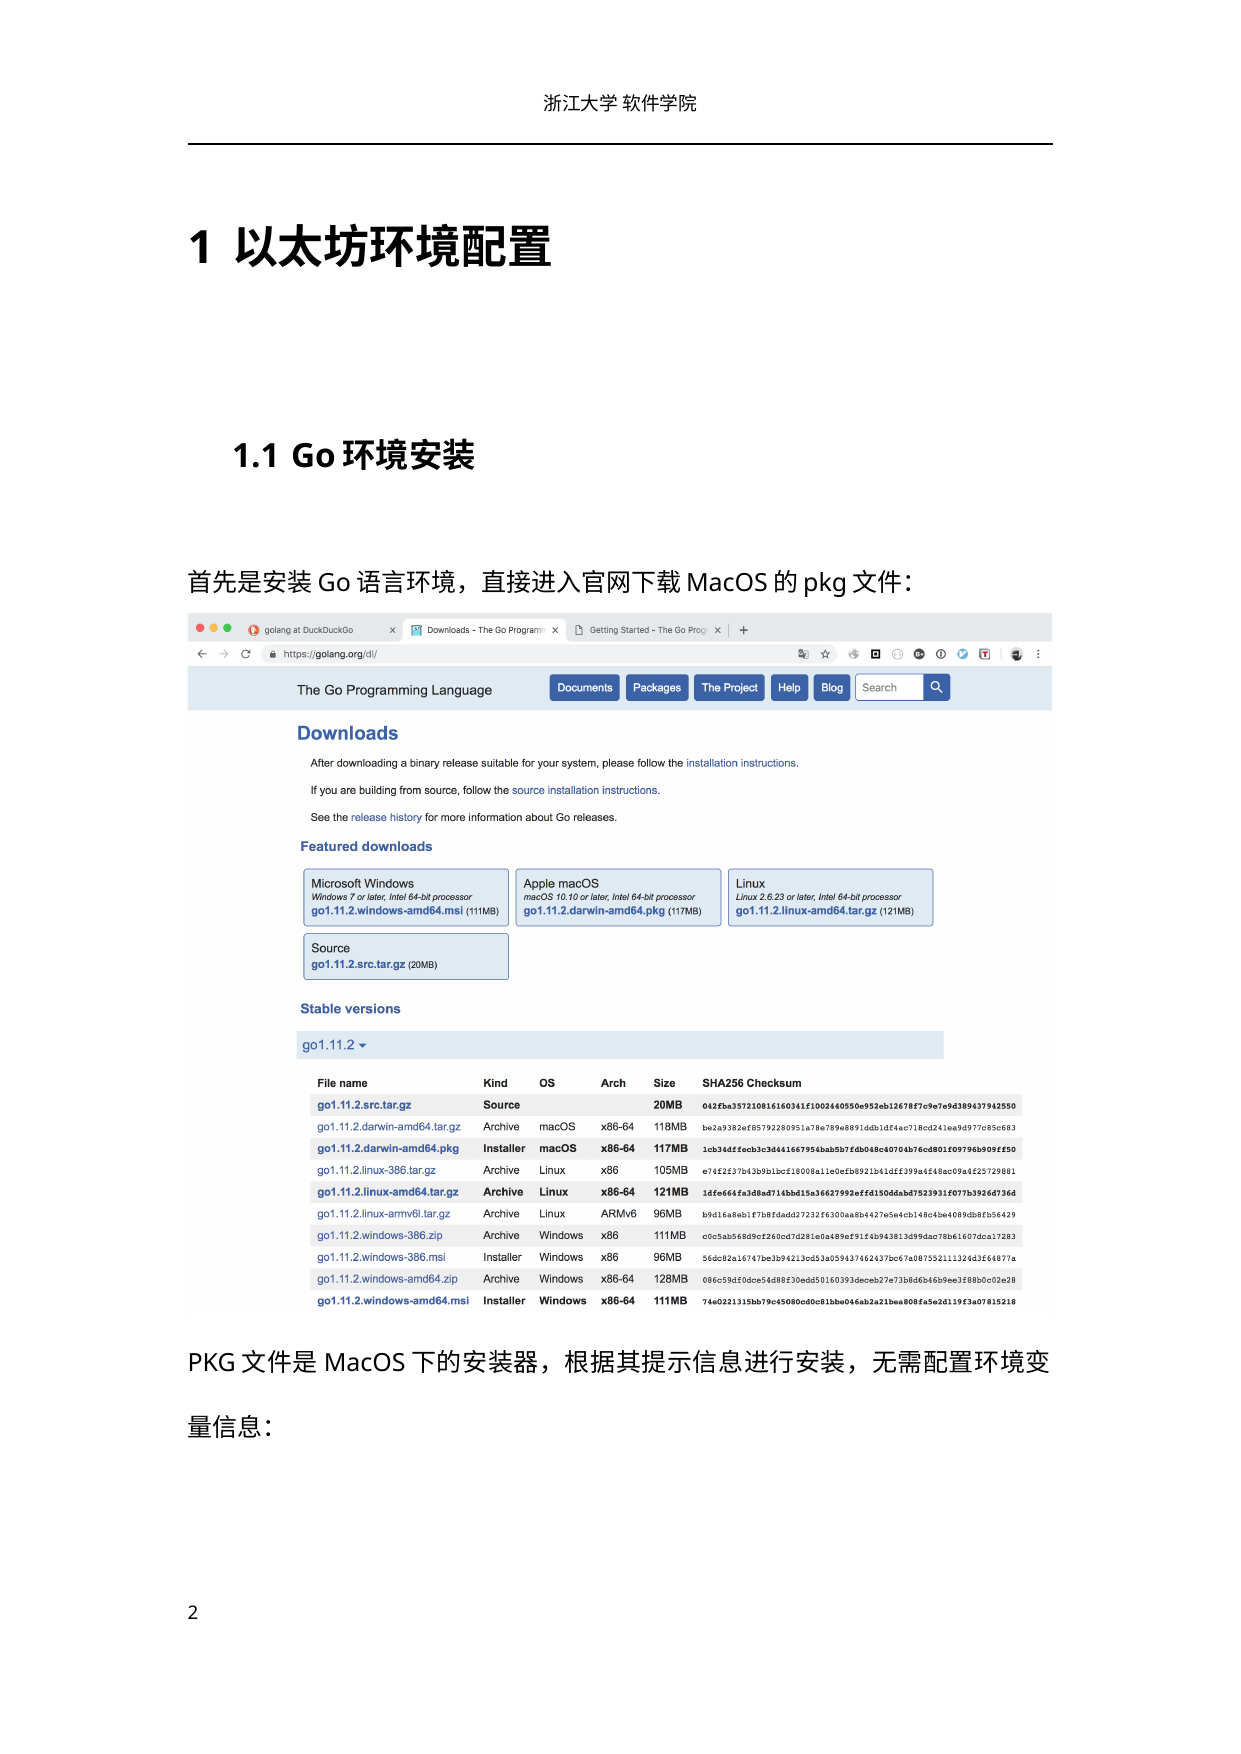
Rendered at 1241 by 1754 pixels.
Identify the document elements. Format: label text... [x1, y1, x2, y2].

subtitle 以太坊环境配置 [187, 195, 1053, 293]
subtitle Go环境安装 [232, 421, 1053, 486]
text 首先是安装Go语言环境，直接进入官网下载MacOS的pkg文件： [187, 548, 1053, 613]
text PKG文件是MacOS下的安装器，根据其提示信息进行安装，无需配置环境变量信息： [187, 1328, 1053, 1458]
picture [187, 613, 1053, 1313]
